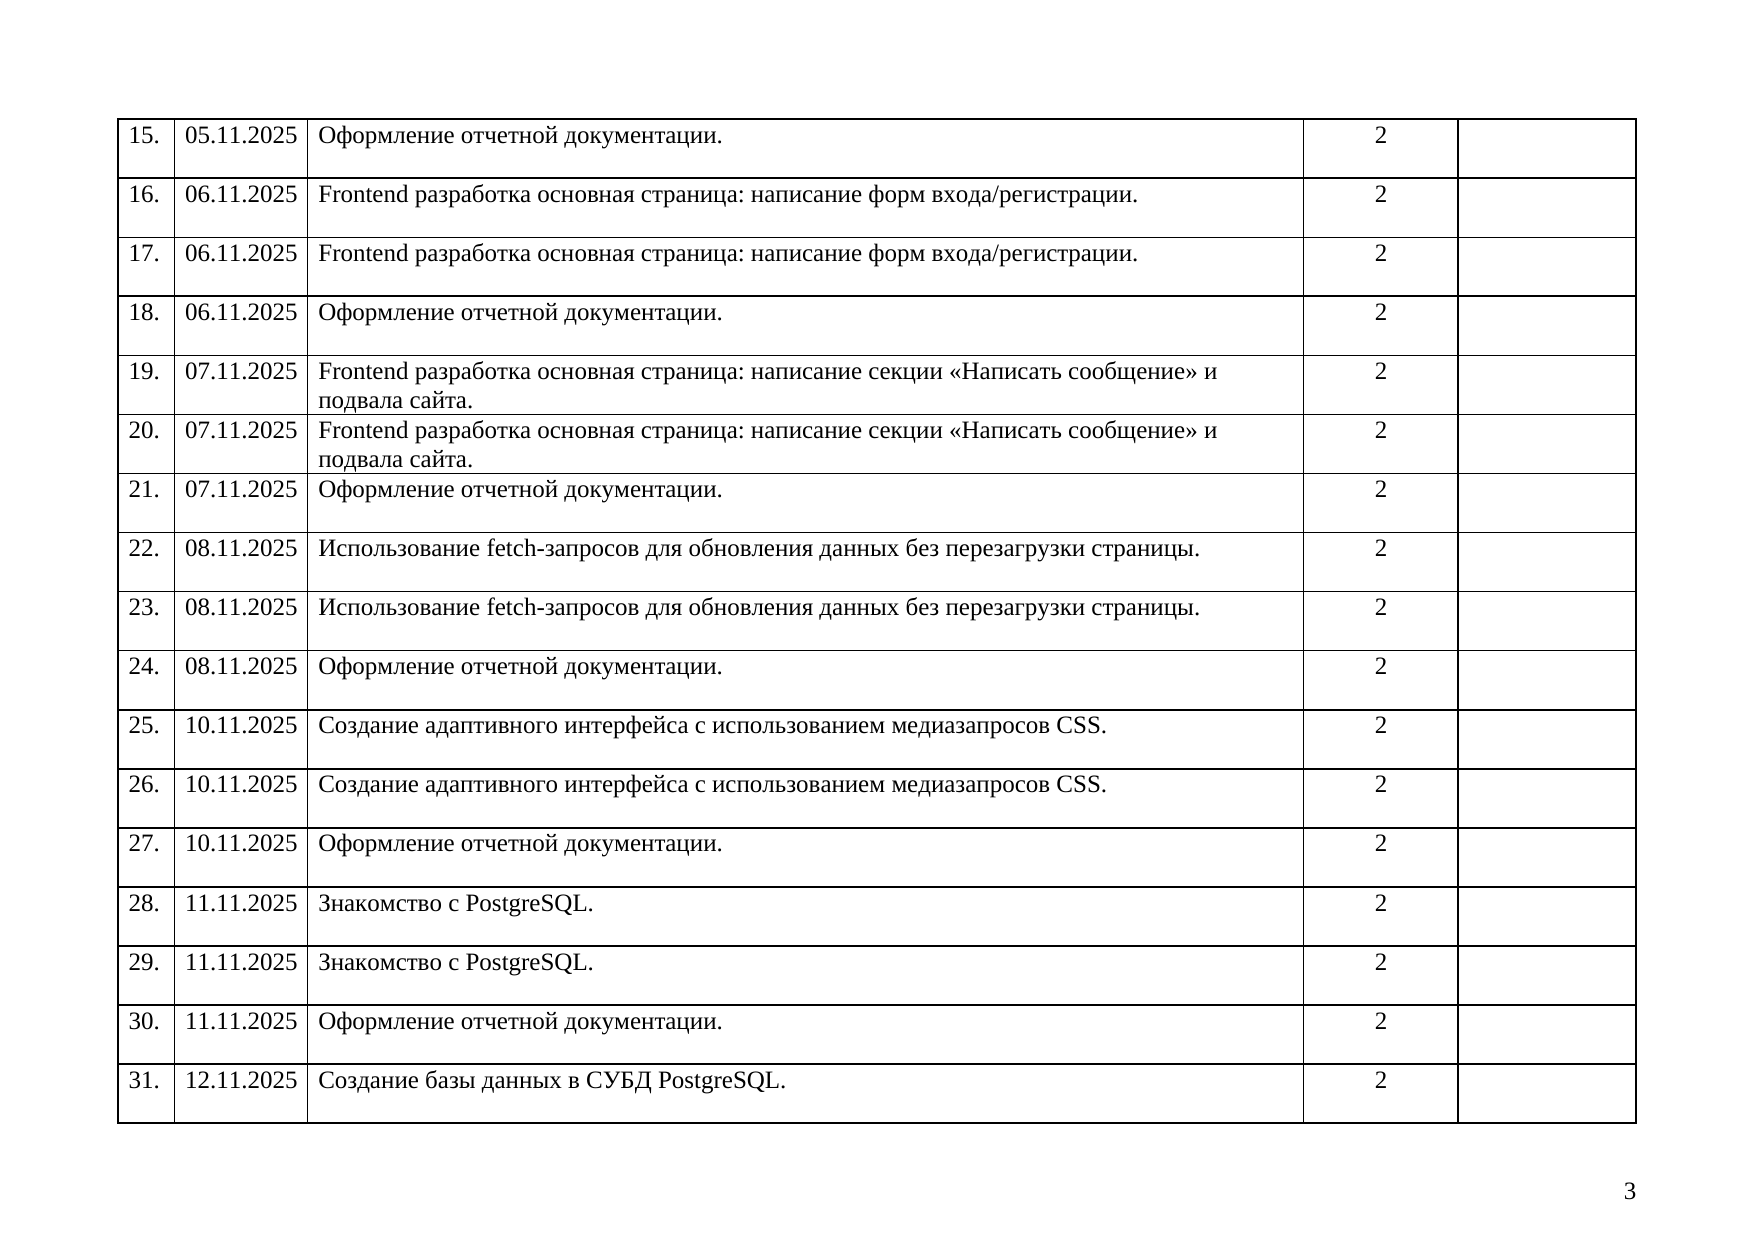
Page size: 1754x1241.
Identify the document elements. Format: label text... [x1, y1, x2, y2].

table_cell Создание адаптивного интерфейса с использованием медиазапросов CSS. [308, 770, 1303, 827]
table_cell Frontend разработка основная страница: написание форм входа/регистрации. [308, 179, 1303, 236]
table_cell 08.11.2025 [175, 651, 307, 709]
table_cell [119, 1006, 174, 1063]
table_cell [1459, 770, 1635, 827]
table_cell Оформление отчетной документации. [308, 120, 1303, 177]
table_cell 2 [1304, 770, 1457, 827]
table_cell [119, 179, 174, 236]
table_cell 2 [1304, 179, 1457, 236]
table_cell 2 [1304, 1006, 1457, 1063]
table_cell 08.11.2025 [175, 533, 307, 591]
table_cell 08.11.2025 [175, 592, 307, 650]
table_cell [119, 592, 174, 650]
table_cell [119, 888, 174, 945]
table_cell 2 [1304, 533, 1457, 591]
table_cell 2 [1304, 829, 1457, 886]
table_cell [1459, 829, 1635, 886]
table_cell Frontend разработка основная страница: написание секции «Написать сообщение» и подвала сайта. [308, 356, 1303, 413]
table_cell 2 [1304, 651, 1457, 709]
table_cell [1459, 179, 1635, 236]
table_cell [1459, 474, 1635, 532]
table_cell 06.11.2025 [175, 238, 307, 295]
table_cell [119, 474, 174, 532]
table_cell [1459, 533, 1635, 591]
table_cell 11.11.2025 [175, 888, 307, 945]
table_cell 10.11.2025 [175, 711, 307, 768]
table_cell [1459, 415, 1635, 473]
table_cell [119, 770, 174, 827]
table_cell 2 [1304, 415, 1457, 473]
table_cell 2 [1304, 356, 1457, 413]
table_cell 06.11.2025 [175, 179, 307, 236]
table_cell Знакомство с PostgreSQL. [308, 947, 1303, 1004]
table_cell [1459, 711, 1635, 768]
table_cell 12.11.2025 [175, 1065, 307, 1122]
table_cell [1459, 1065, 1635, 1122]
table_cell [1459, 947, 1635, 1004]
table_cell [119, 120, 174, 177]
table_cell [119, 415, 174, 473]
table_cell 11.11.2025 [175, 1006, 307, 1063]
table_cell [1459, 651, 1635, 709]
table_cell Оформление отчетной документации. [308, 1006, 1303, 1063]
table_cell 2 [1304, 947, 1457, 1004]
table_cell [119, 947, 174, 1004]
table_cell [308, 1065, 1303, 1122]
table_cell 06.11.2025 [175, 297, 307, 354]
table_cell 07.11.2025 [175, 474, 307, 532]
table_cell [1459, 1006, 1635, 1063]
table_cell Frontend разработка основная страница: написание форм входа/регистрации. [308, 238, 1303, 295]
table_cell [1459, 356, 1635, 413]
table_cell 2 [1304, 592, 1457, 650]
table_cell 07.11.2025 [175, 356, 307, 413]
table_cell Оформление отчетной документации. [308, 651, 1303, 709]
table_cell Оформление отчетной документации. [308, 297, 1303, 354]
table_cell Использование fetch-запросов для обновления данных без перезагрузки страницы. [308, 533, 1303, 591]
table_cell 10.11.2025 [175, 770, 307, 827]
table_cell [119, 1065, 174, 1122]
table_cell 2 [1304, 1065, 1457, 1122]
table_cell Использование fetch-запросов для обновления данных без перезагрузки страницы. [308, 592, 1303, 650]
table_cell [119, 356, 174, 413]
table_cell 2 [1304, 120, 1457, 177]
table_cell Знакомство с PostgreSQL. [308, 888, 1303, 945]
table_cell [1459, 888, 1635, 945]
table_cell Оформление отчетной документации. [308, 829, 1303, 886]
table_cell 2 [1304, 474, 1457, 532]
table_cell [119, 651, 174, 709]
table_cell 2 [1304, 297, 1457, 354]
table_cell [1459, 120, 1635, 177]
table_cell 07.11.2025 [175, 415, 307, 473]
table_cell 2 [1304, 888, 1457, 945]
table_cell [119, 533, 174, 591]
table_cell 11.11.2025 [175, 947, 307, 1004]
table_cell [1459, 297, 1635, 354]
table_cell [1459, 238, 1635, 295]
table_cell 2 [1304, 711, 1457, 768]
table_cell 05.11.2025 [175, 120, 307, 177]
table_cell [119, 829, 174, 886]
table_cell Frontend разработка основная страница: написание секции «Написать сообщение» и подвала сайта. [308, 415, 1303, 473]
table_cell [119, 297, 174, 354]
table_cell Оформление отчетной документации. [308, 474, 1303, 532]
table_cell 10.11.2025 [175, 829, 307, 886]
table_cell Создание адаптивного интерфейса с использованием медиазапросов CSS. [308, 711, 1303, 768]
table_cell 2 [1304, 238, 1457, 295]
table_cell [119, 238, 174, 295]
table_cell [1459, 592, 1635, 650]
table_cell [119, 711, 174, 768]
